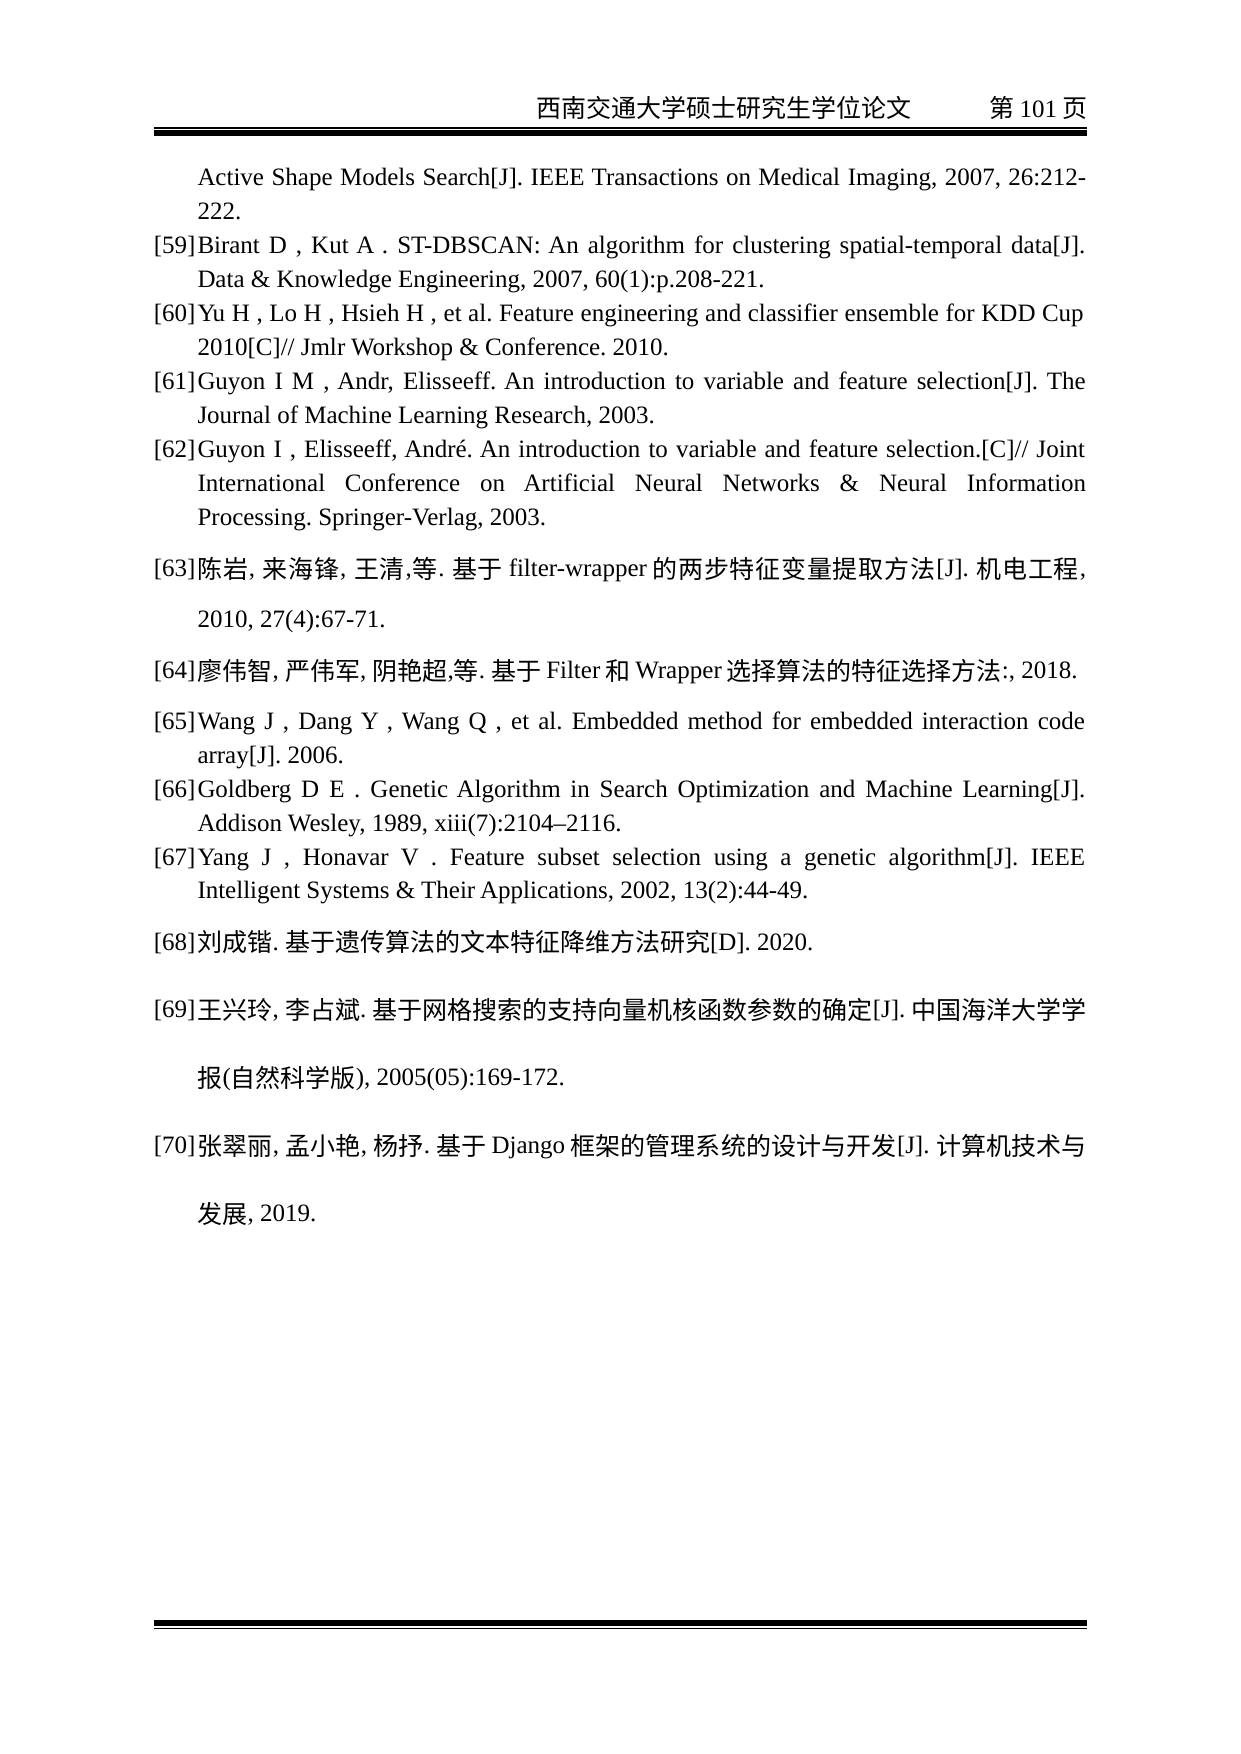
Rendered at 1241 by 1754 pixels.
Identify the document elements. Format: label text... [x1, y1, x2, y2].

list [153, 160, 1087, 228]
list 廖伟智, 严伟军, 阴艳超,等. 基于Filter和Wrapper选择算法的特征选择方法:, 2018. [153, 635, 1087, 703]
list Goldberg D E . Genetic Algorithm in Search Optimization and Machine Learning[J]. Addison Wesley, 1989, xiii(7):2104–2116. [153, 771, 1087, 839]
list 王兴玲, 李占斌. 基于网格搜索的支持向量机核函数参数的确定[J]. 中国海洋大学学报(自然科学版), 2005(05):169-172. [153, 975, 1087, 1111]
list Yu H , Lo H , Hsieh H , et al. Feature engineering and classifier ensemble for KDD Cup 2010[C]// Jmlr Workshop & Conference. 2010. [153, 296, 1087, 364]
list 张翠丽, 孟小艳, 杨抒. 基于Django框架的管理系统的设计与开发[J]. 计算机技术与发展, 2019. [153, 1111, 1087, 1247]
list 刘成锴. 基于遗传算法的文本特征降维方法研究[D]. 2020. [153, 907, 1087, 975]
list Guyon I , Elisseeff, André. An introduction to variable and feature selection.[C]// Joint International Conference on Artificial Neural Networks & Neural Information Processing. Springer-Verlag, 2003. [153, 432, 1087, 533]
list Wang J , Dang Y , Wang Q , et al. Embedded method for embedded interaction code array[J]. 2006. [153, 703, 1087, 771]
list Yang J , Honavar V . Feature subset selection using a genetic algorithm[J]. IEEE Intelligent Systems & Their Applications, 2002, 13(2):44-49. [153, 839, 1087, 907]
list Guyon I M , Andr, Elisseeff. An introduction to variable and feature selection[J]. The Journal of Machine Learning Research, 2003. [153, 364, 1087, 432]
list 陈岩, 来海锋, 王清,等. 基于filter-wrapper的两步特征变量提取方法[J]. 机电工程, 2010, 27(4):67-71. [153, 533, 1087, 635]
list Birant D , Kut A . ST-DBSCAN: An algorithm for clustering spatial-temporal data[J]. Data & Knowledge Engineering, 2007, 60(1):p.208-221. [153, 228, 1087, 296]
